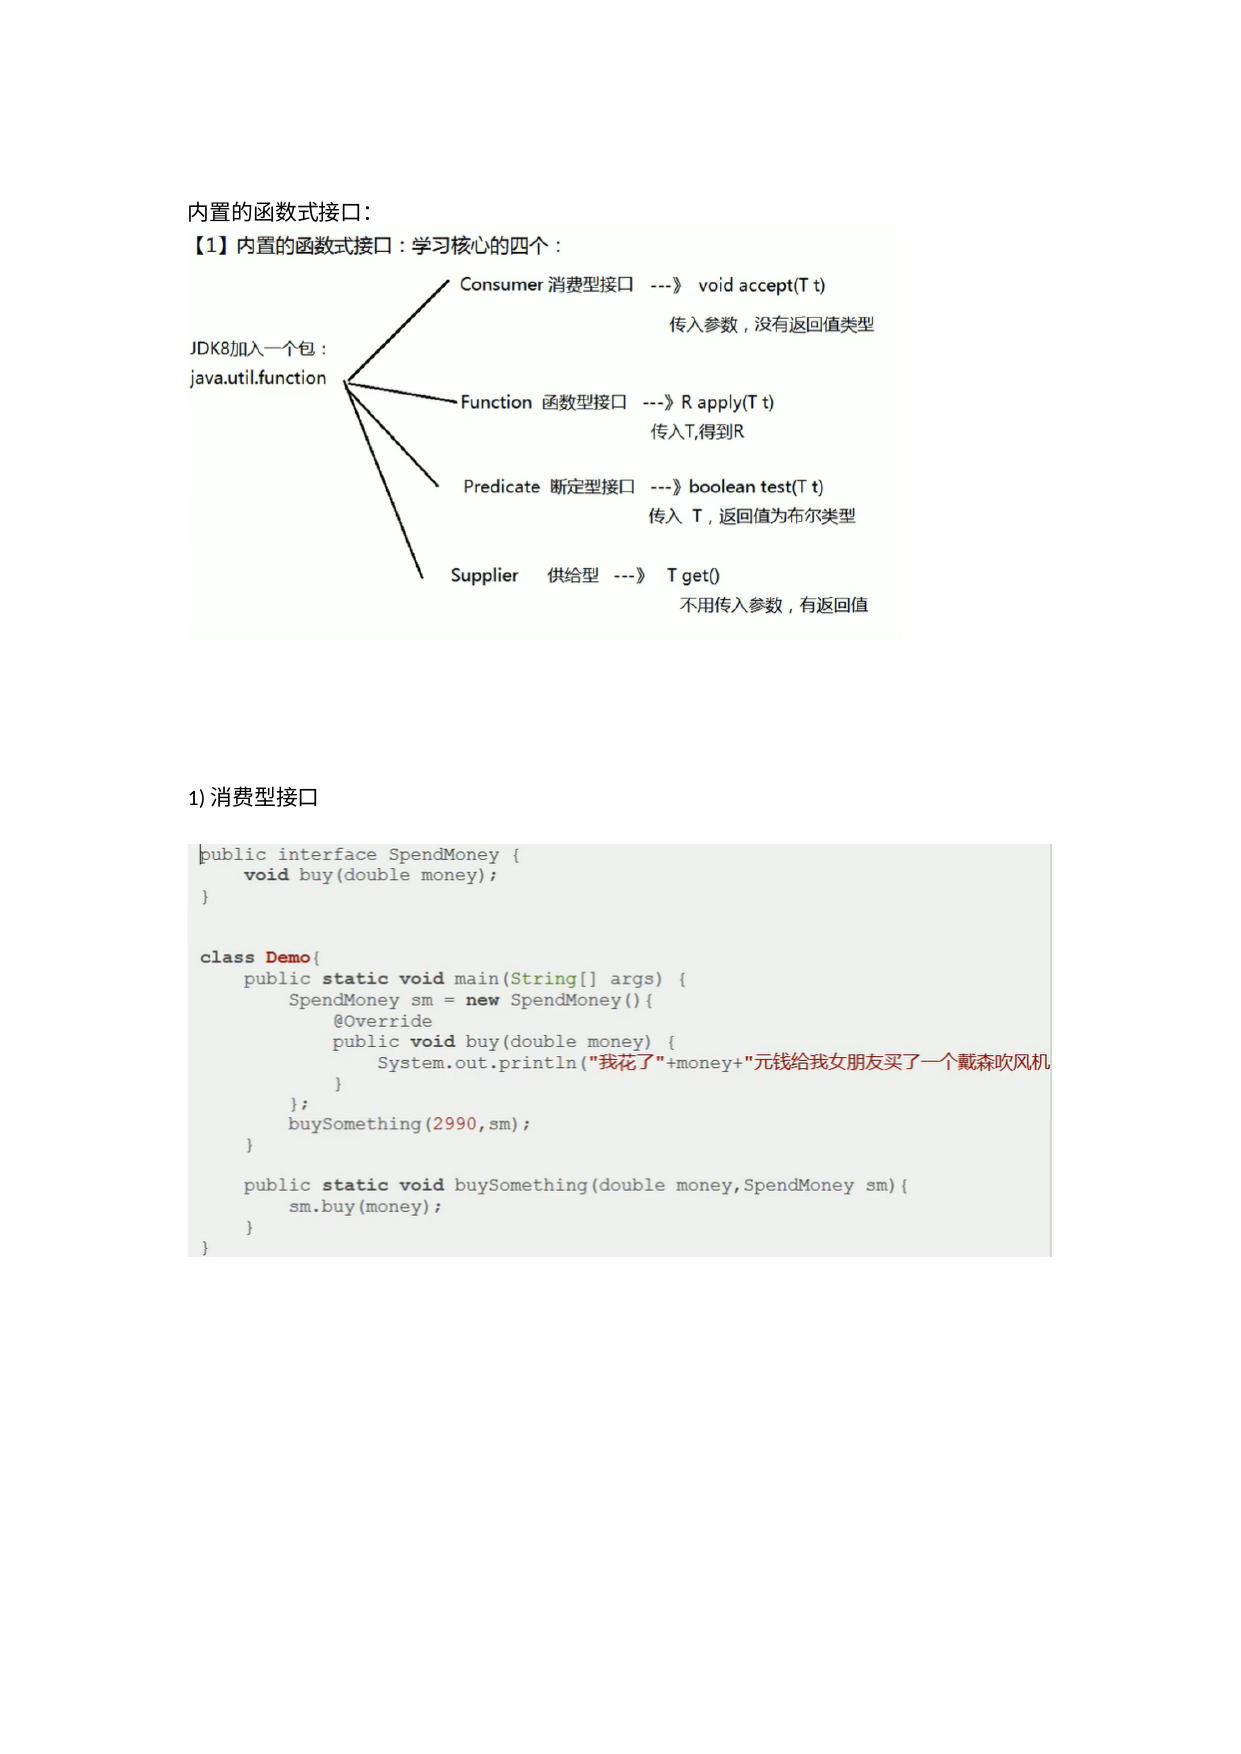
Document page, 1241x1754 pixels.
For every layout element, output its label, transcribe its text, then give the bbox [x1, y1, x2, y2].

picture [187, 227, 903, 639]
picture [187, 844, 1053, 1257]
list 内置的函数式接口： [187, 194, 1053, 227]
list 消费型接口 [187, 779, 1053, 812]
